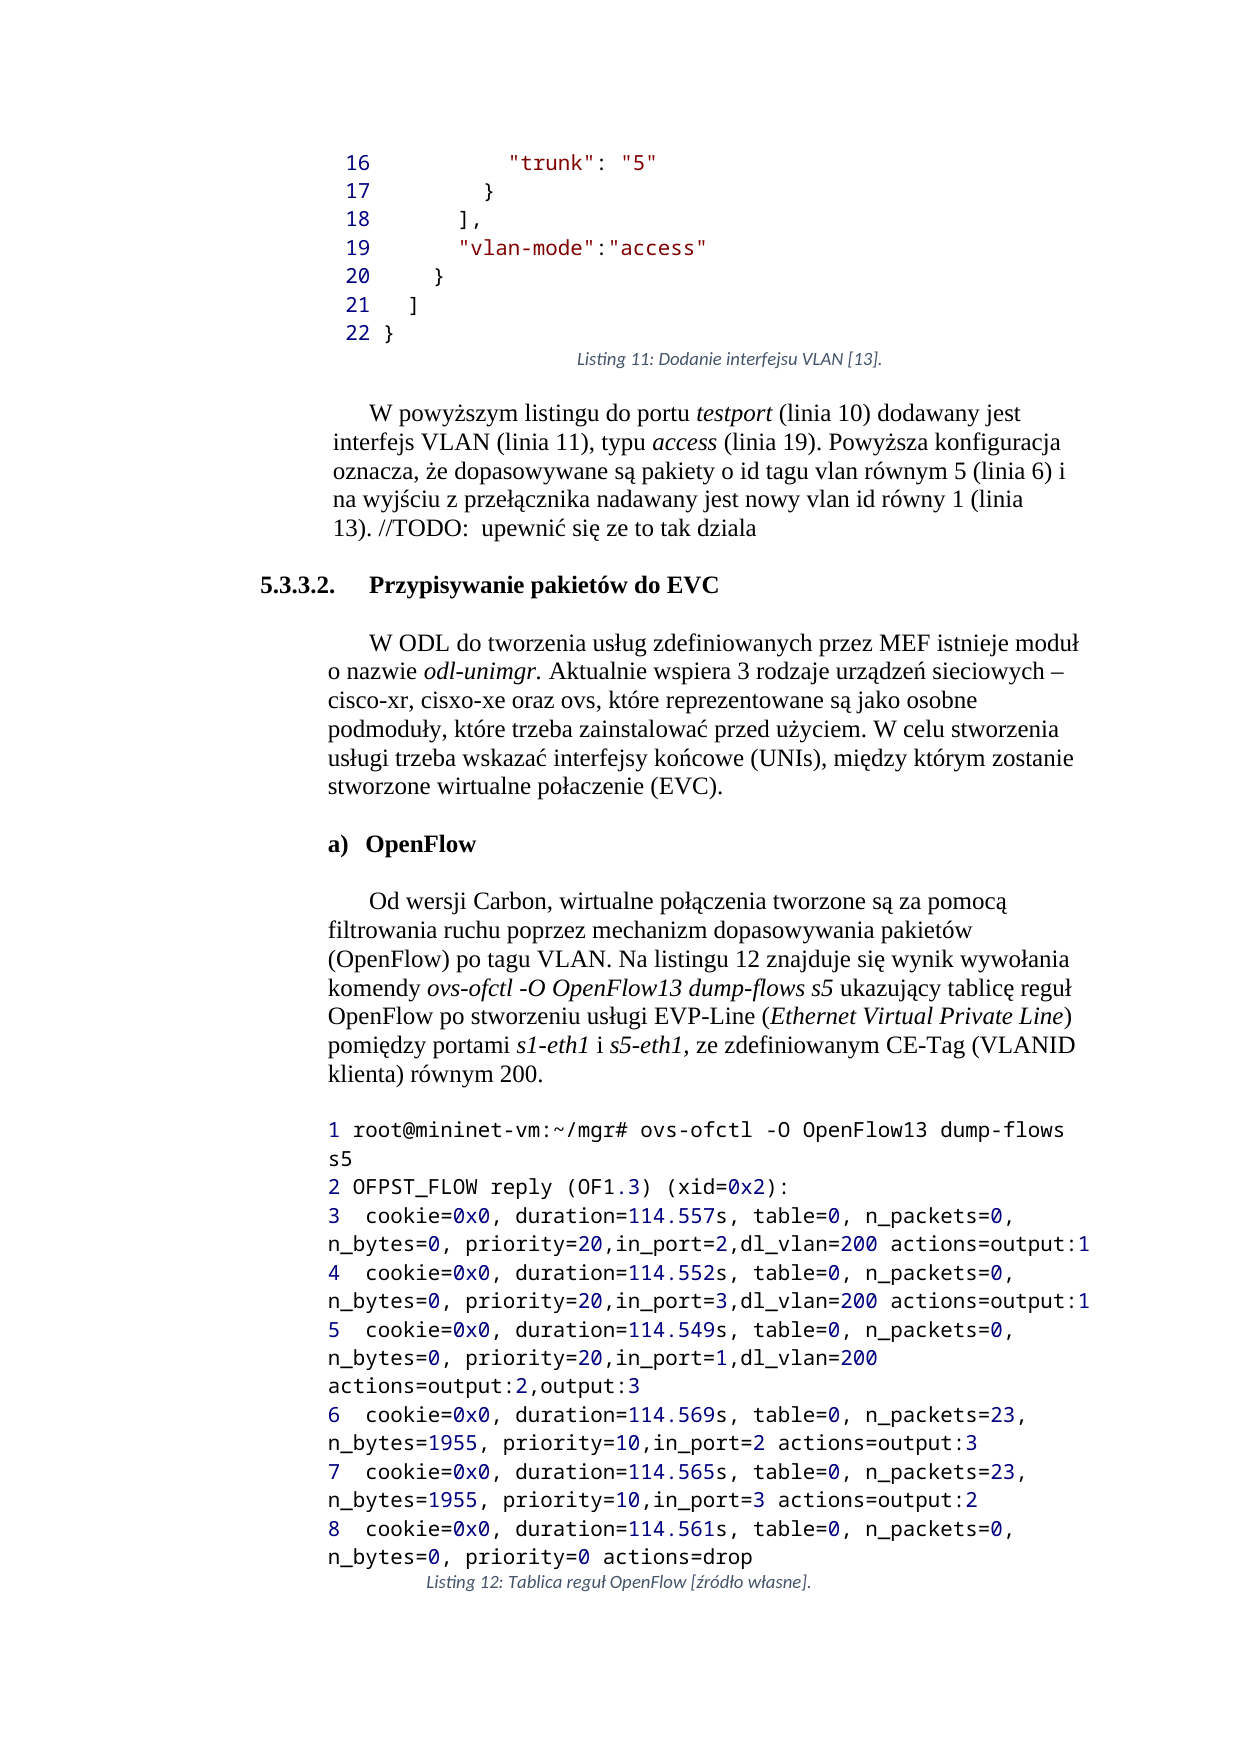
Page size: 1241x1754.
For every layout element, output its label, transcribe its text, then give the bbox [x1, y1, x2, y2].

list Przypisywanie pakietów do EVC [260, 570, 1093, 599]
text 2 OFPST_FLOW reply (OF1.3) (xid=0x2): [328, 1172, 1093, 1201]
list W powyższym listingu do portu testport (linia 10) dodawany jest interfejs VLAN (linia 11), typu access (linia 19). Powyższa konfiguracja oznacza, że dopasowywane są pakiety o id tagu vlan równym 5 (linia 6) i na wyjściu z przełącznika nadawany jest nowy vlan id równy 1 (linia 13). //TODO: upewnić się ze to tak dziala [333, 398, 1093, 570]
text 20 } [333, 261, 1093, 290]
list Listing 11: Dodanie interfejsu VLAN [13]. [333, 347, 1093, 369]
text 3 cookie=0x0, duration=114.557s, table=0, n_packets=0, n_bytes=0, priority=20,in_port=2,dl_vlan=200 actions=output:1 [328, 1201, 1093, 1258]
text 18 ], [333, 204, 1093, 233]
text 5 cookie=0x0, duration=114.549s, table=0, n_packets=0, n_bytes=0, priority=20,in_port=1,dl_vlan=200 actions=output:2,output:3 [328, 1315, 1093, 1400]
text 6 cookie=0x0, duration=114.569s, table=0, n_packets=23, n_bytes=1955, priority=10,in_port=2 actions=output:3 [328, 1400, 1093, 1457]
text 22 } [333, 318, 1093, 347]
text 1 root@mininet-vm:~/mgr# ovs-ofctl -O OpenFlow13 dump-flows s5 [328, 1116, 1093, 1172]
text 8 cookie=0x0, duration=114.561s, table=0, n_packets=0, n_bytes=0, priority=0 actions=drop [328, 1514, 1093, 1571]
text 17 } [333, 176, 1093, 204]
list Od wersji Carbon, wirtualne połączenia tworzone są za pomocą filtrowania ruchu poprzez mechanizm dopasowywania pakietów (OpenFlow) po tagu VLAN. Na listingu 12 znajduje się wynik wywołania komendy ovs-ofctl -O OpenFlow13 dump-flows s5 ukazujący tablicę reguł OpenFlow po stworzeniu usługi EVP-Line (Ethernet Virtual Private Line) pomiędzy portami s1-eth1 i s5-eth1, ze zdefiniowanym CE-Tag (VLANID klienta) równym 200. [328, 886, 1093, 1116]
text 4 cookie=0x0, duration=114.552s, table=0, n_packets=0, n_bytes=0, priority=20,in_port=3,dl_vlan=200 actions=output:1 [328, 1258, 1093, 1315]
text 7 cookie=0x0, duration=114.565s, table=0, n_packets=23, n_bytes=1955, priority=10,in_port=3 actions=output:2 [328, 1457, 1093, 1514]
text 19 "vlan-mode":"access" [333, 233, 1093, 261]
text 16 "trunk": "5" [333, 148, 1093, 176]
text Listing 12: Tablica reguł OpenFlow [źródło własne]. [148, 1571, 1093, 1593]
list OpenFlow [328, 829, 1093, 858]
text 21 ] [333, 290, 1093, 318]
list W ODL do tworzenia usług zdefiniowanych przez MEF istnieje moduł o nazwie odl-unimgr. Aktualnie wspiera 3 rodzaje urządzeń sieciowych – cisco-xr, cisxo-xe oraz ovs, które reprezentowane są jako osobne podmoduły, które trzeba zainstalować przed użyciem. W celu stworzenia usługi trzeba wskazać interfejsy końcowe (UNIs), między którym zostanie stworzone wirtualne połaczenie (EVC). [328, 628, 1093, 800]
